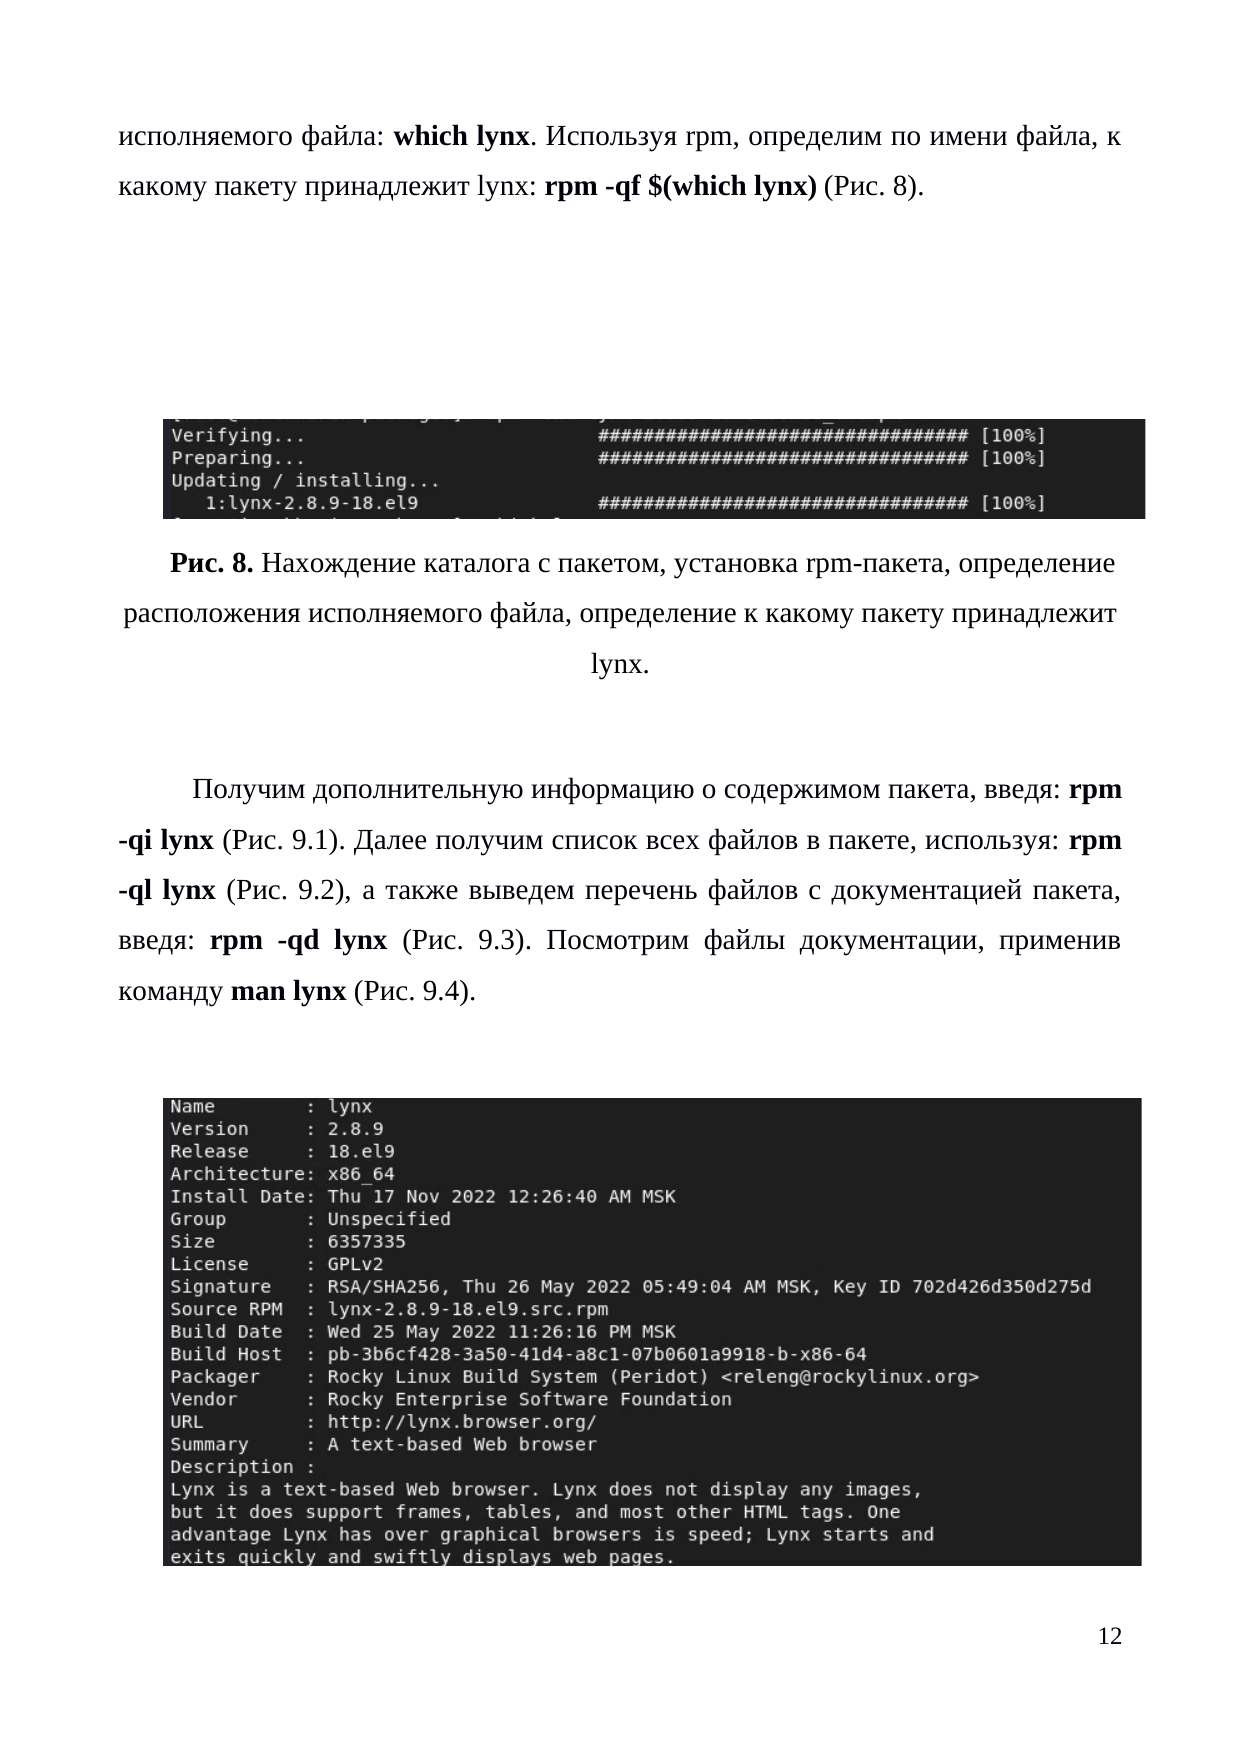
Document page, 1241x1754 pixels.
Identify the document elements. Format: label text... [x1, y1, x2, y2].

text Получим дополнительную информацию о содержимом пакета, введя: rpm -qi lynx (Рис. 9.1). Далее получим список всех файлов в пакете, используя: rpm -ql lynx (Рис. 9.2), а также выведем перечень файлов с документацией пакета, введя: rpm -qd lynx (Рис. 9.3). Посмотрим файлы документации, применив команду man lynx (Рис. 9.4). [118, 772, 1122, 1006]
text Рис. 8. Нахождение каталога с пакетом, установка rpm-пакета, определение расположения исполняемого файла, определение к какому пакету принадлежит lynx. [118, 545, 1122, 679]
picture [163, 419, 1146, 519]
picture [163, 1098, 1142, 1566]
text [118, 118, 1122, 202]
